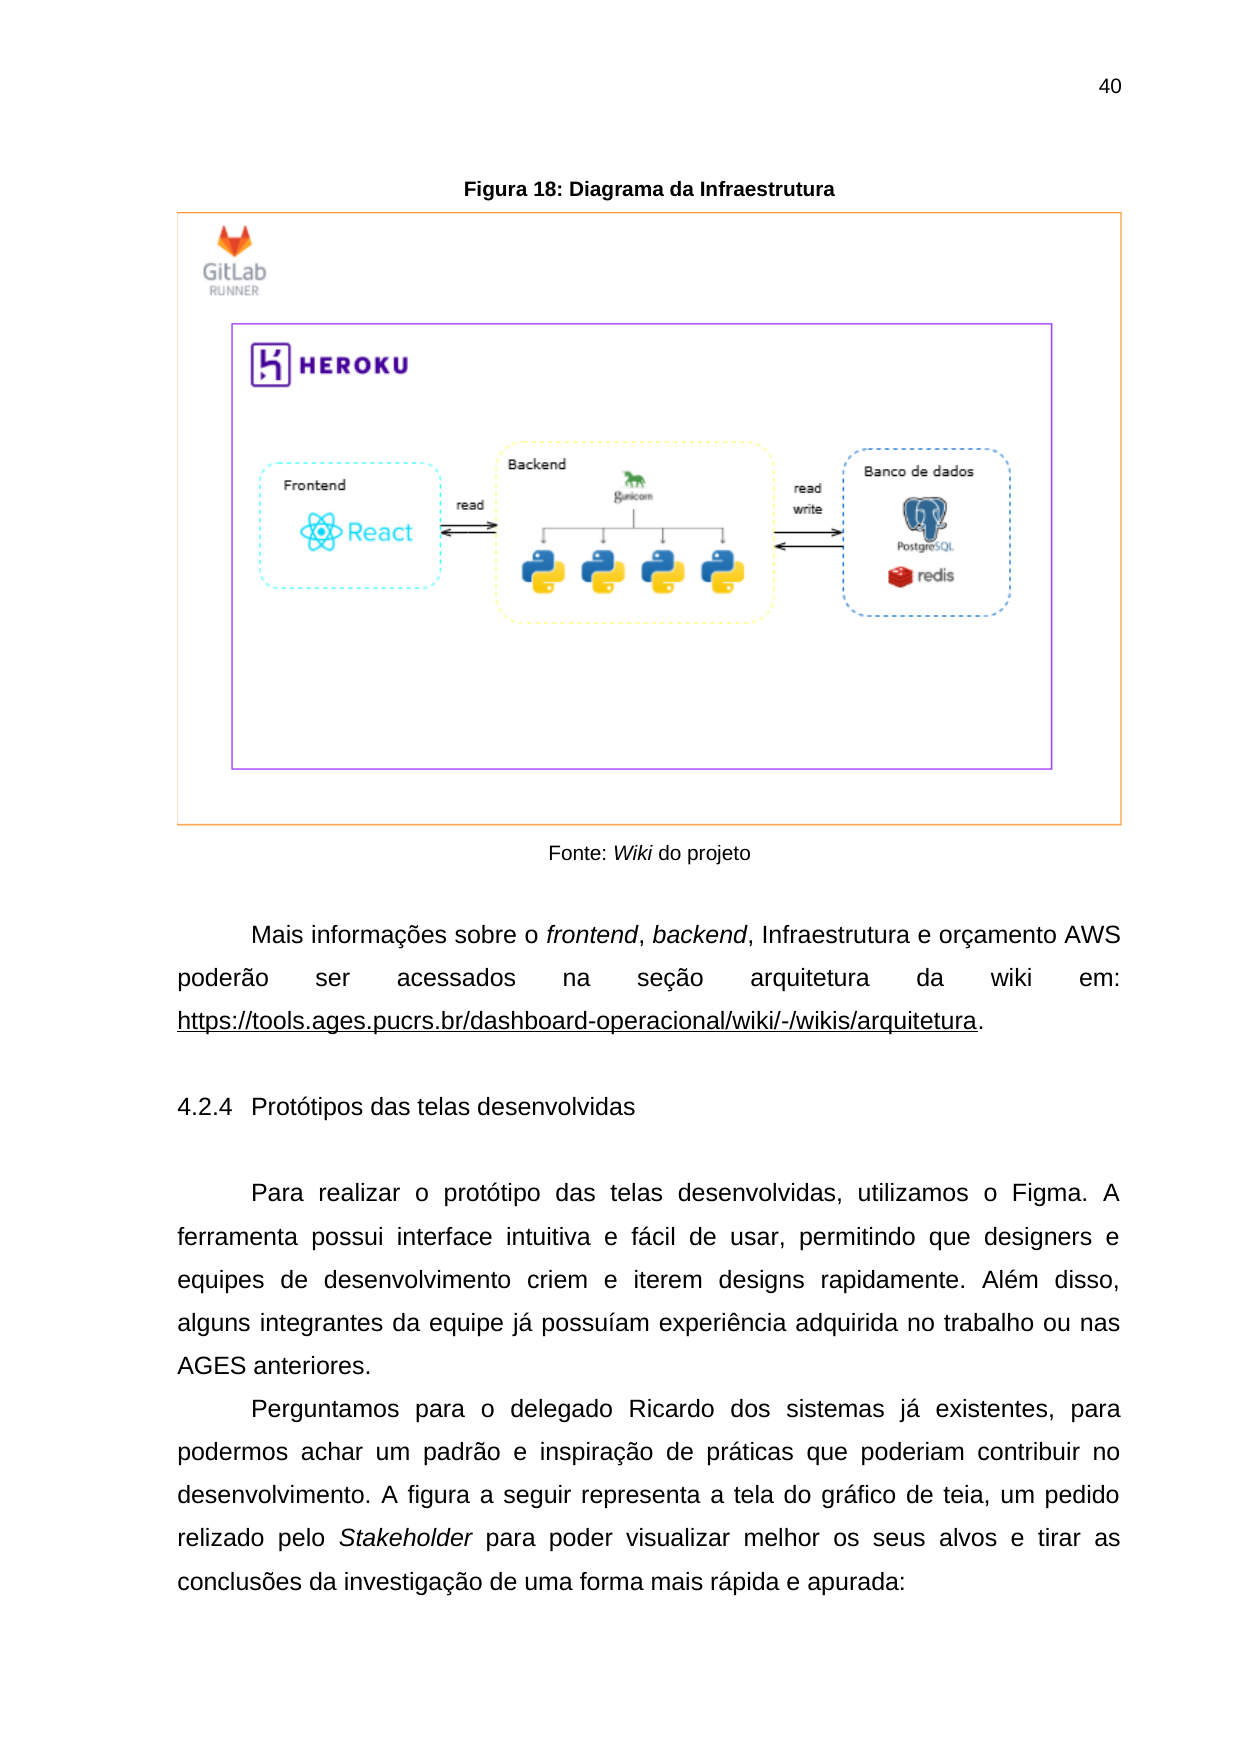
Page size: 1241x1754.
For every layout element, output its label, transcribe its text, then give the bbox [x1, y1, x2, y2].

text Para realizar o protótipo das telas desenvolvidas, utilizamos o Figma. A ferramenta possui interface intuitiva e fácil de usar, permitindo que designers e equipes de desenvolvimento criem e iterem designs rapidamente. Além disso, alguns integrantes da equipe já possuíam experiência adquirida no trabalho ou nas AGES anteriores. [177, 1178, 1122, 1380]
text Fonte: Wiki do projeto [177, 841, 1122, 864]
text Mais informações sobre o frontend, backend, Infraestrutura e orçamento AWS poderão ser acessados na seção arquitetura da wiki em: https://tools.ages.pucrs.br/dashboard-operacional/wiki/-/wikis/arquitetura. [177, 920, 1122, 1035]
list Protótipos das telas desenvolvidas [177, 1092, 1122, 1121]
text Perguntamos para o delegado Ricardo dos sistemas já existentes, para podermos achar um padrão e inspiração de práticas que poderiam contribuir no desenvolvimento. A figura a seguir representa a tela do gráfico de teia, um pedido relizado pelo Stakeholder para poder visualizar melhor os seus alvos e tirar as conclusões da investigação de uma forma mais rápida e apurada: [177, 1394, 1122, 1595]
picture [177, 212, 1122, 827]
